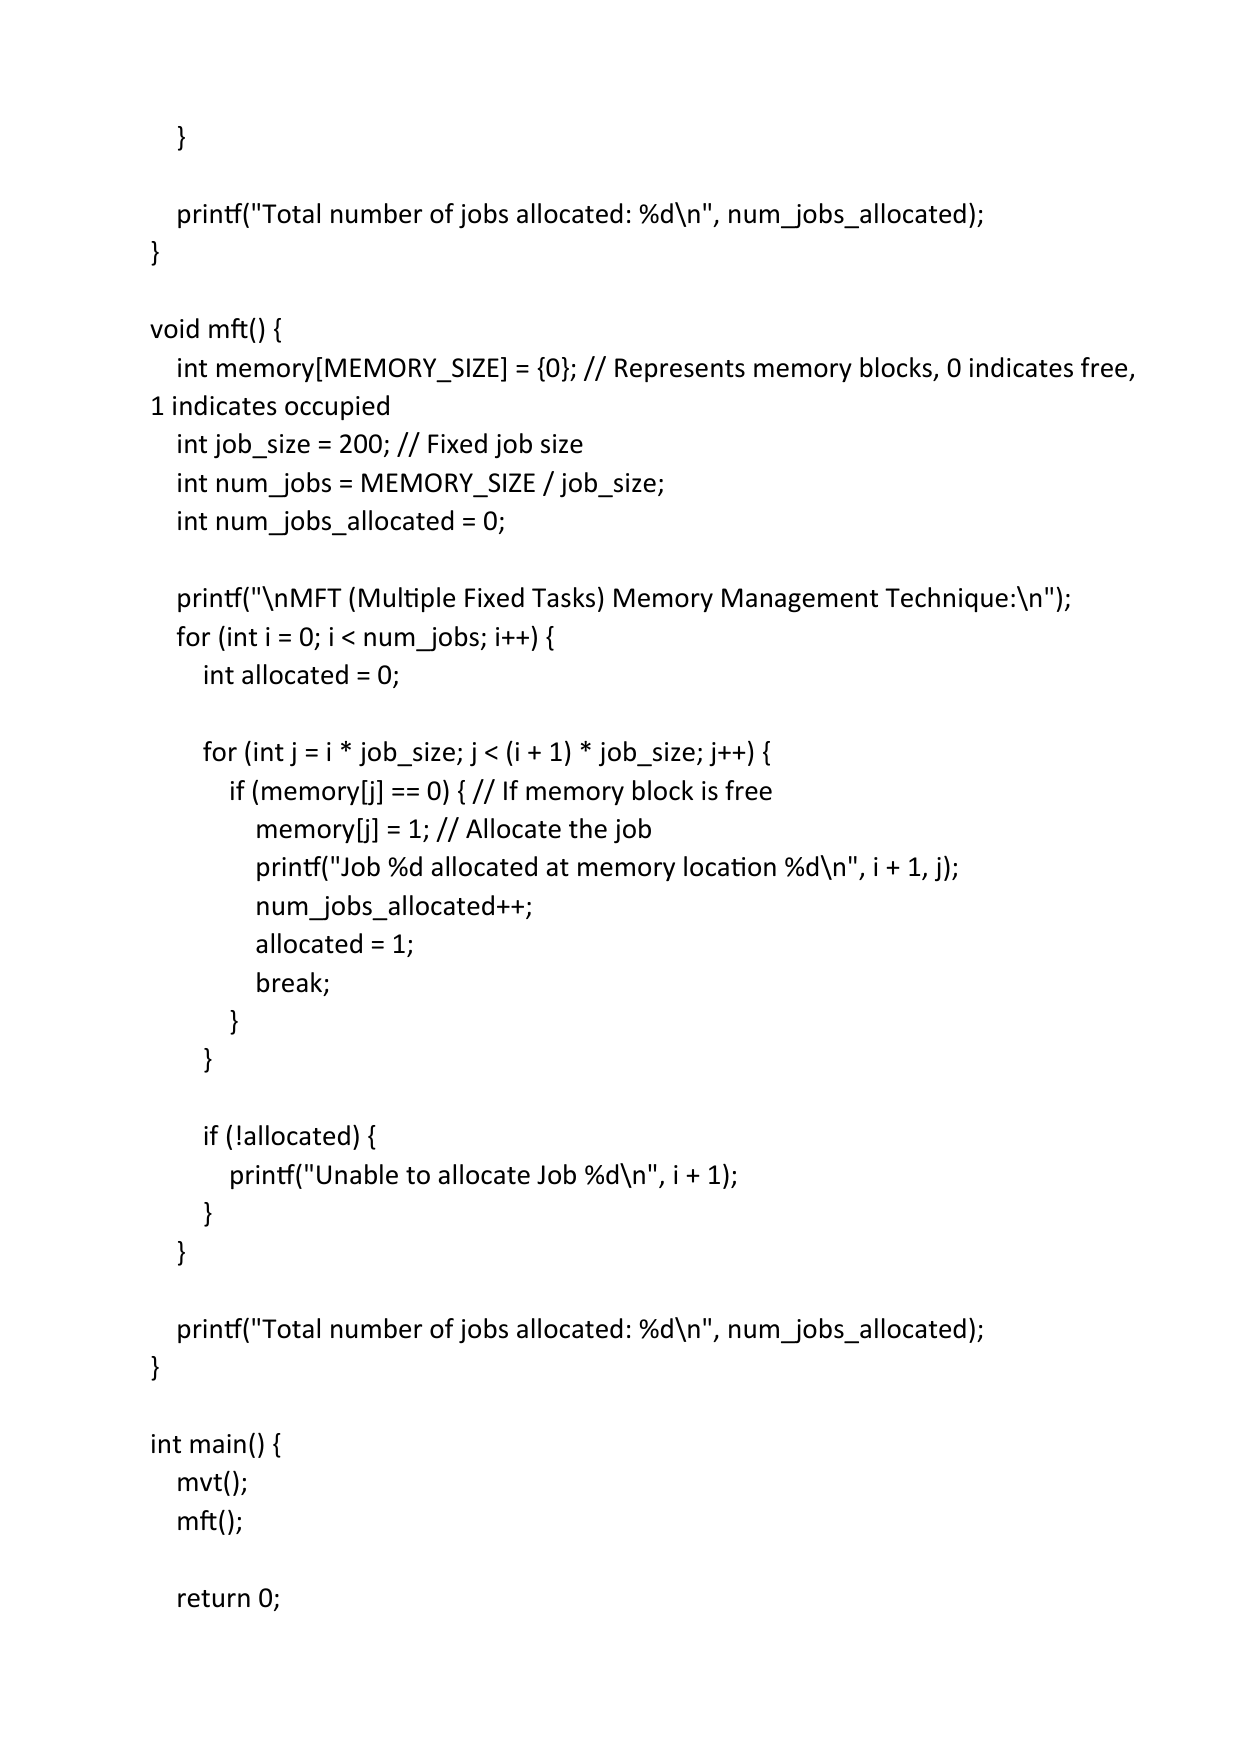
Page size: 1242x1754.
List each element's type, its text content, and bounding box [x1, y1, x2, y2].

text memory[j] = 1; // Allocate the job [150, 810, 1153, 846]
text int memory[MEMORY_SIZE] = {0}; // Represents memory blocks, 0 indicates free, 1 indicates occupied [150, 349, 1153, 423]
text int job_size = 200; // Fixed job size [150, 426, 1153, 461]
text allocated = 1; [150, 925, 1153, 961]
text int main() { [150, 1425, 1153, 1461]
text printf("Unable to allocate Job %d\n", i + 1); [150, 1156, 1153, 1192]
text num_jobs_allocated++; [150, 887, 1153, 922]
text mvt(); [150, 1463, 1153, 1499]
text } [150, 1041, 1153, 1076]
text return 0; [150, 1579, 1153, 1614]
text printf("Total number of jobs allocated: %d\n", num_jobs_allocated); [150, 1310, 1153, 1345]
text } [150, 118, 1153, 154]
text void mft() { [150, 310, 1153, 346]
text } [150, 1233, 1153, 1268]
text } [150, 1002, 1153, 1038]
text printf("Total number of jobs allocated: %d\n", num_jobs_allocated); [150, 195, 1153, 231]
text } [150, 233, 1153, 269]
text int num_jobs = MEMORY_SIZE / job_size; [150, 464, 1153, 500]
text mft(); [150, 1502, 1153, 1537]
text printf("Job %d allocated at memory location %d\n", i + 1, j); [150, 848, 1153, 884]
text } [150, 1348, 1153, 1384]
text printf("\nMFT (Multiple Fixed Tasks) Memory Management Technique:\n"); [150, 579, 1153, 615]
text break; [150, 964, 1153, 999]
text int num_jobs_allocated = 0; [150, 502, 1153, 538]
text if (memory[j] == 0) { // If memory block is free [150, 772, 1153, 807]
text for (int i = 0; i < num_jobs; i++) { [150, 618, 1153, 653]
text int allocated = 0; [150, 656, 1153, 692]
text } [150, 1194, 1153, 1230]
text if (!allocated) { [150, 1117, 1153, 1153]
text for (int j = i * job_size; j < (i + 1) * job_size; j++) { [150, 733, 1153, 769]
